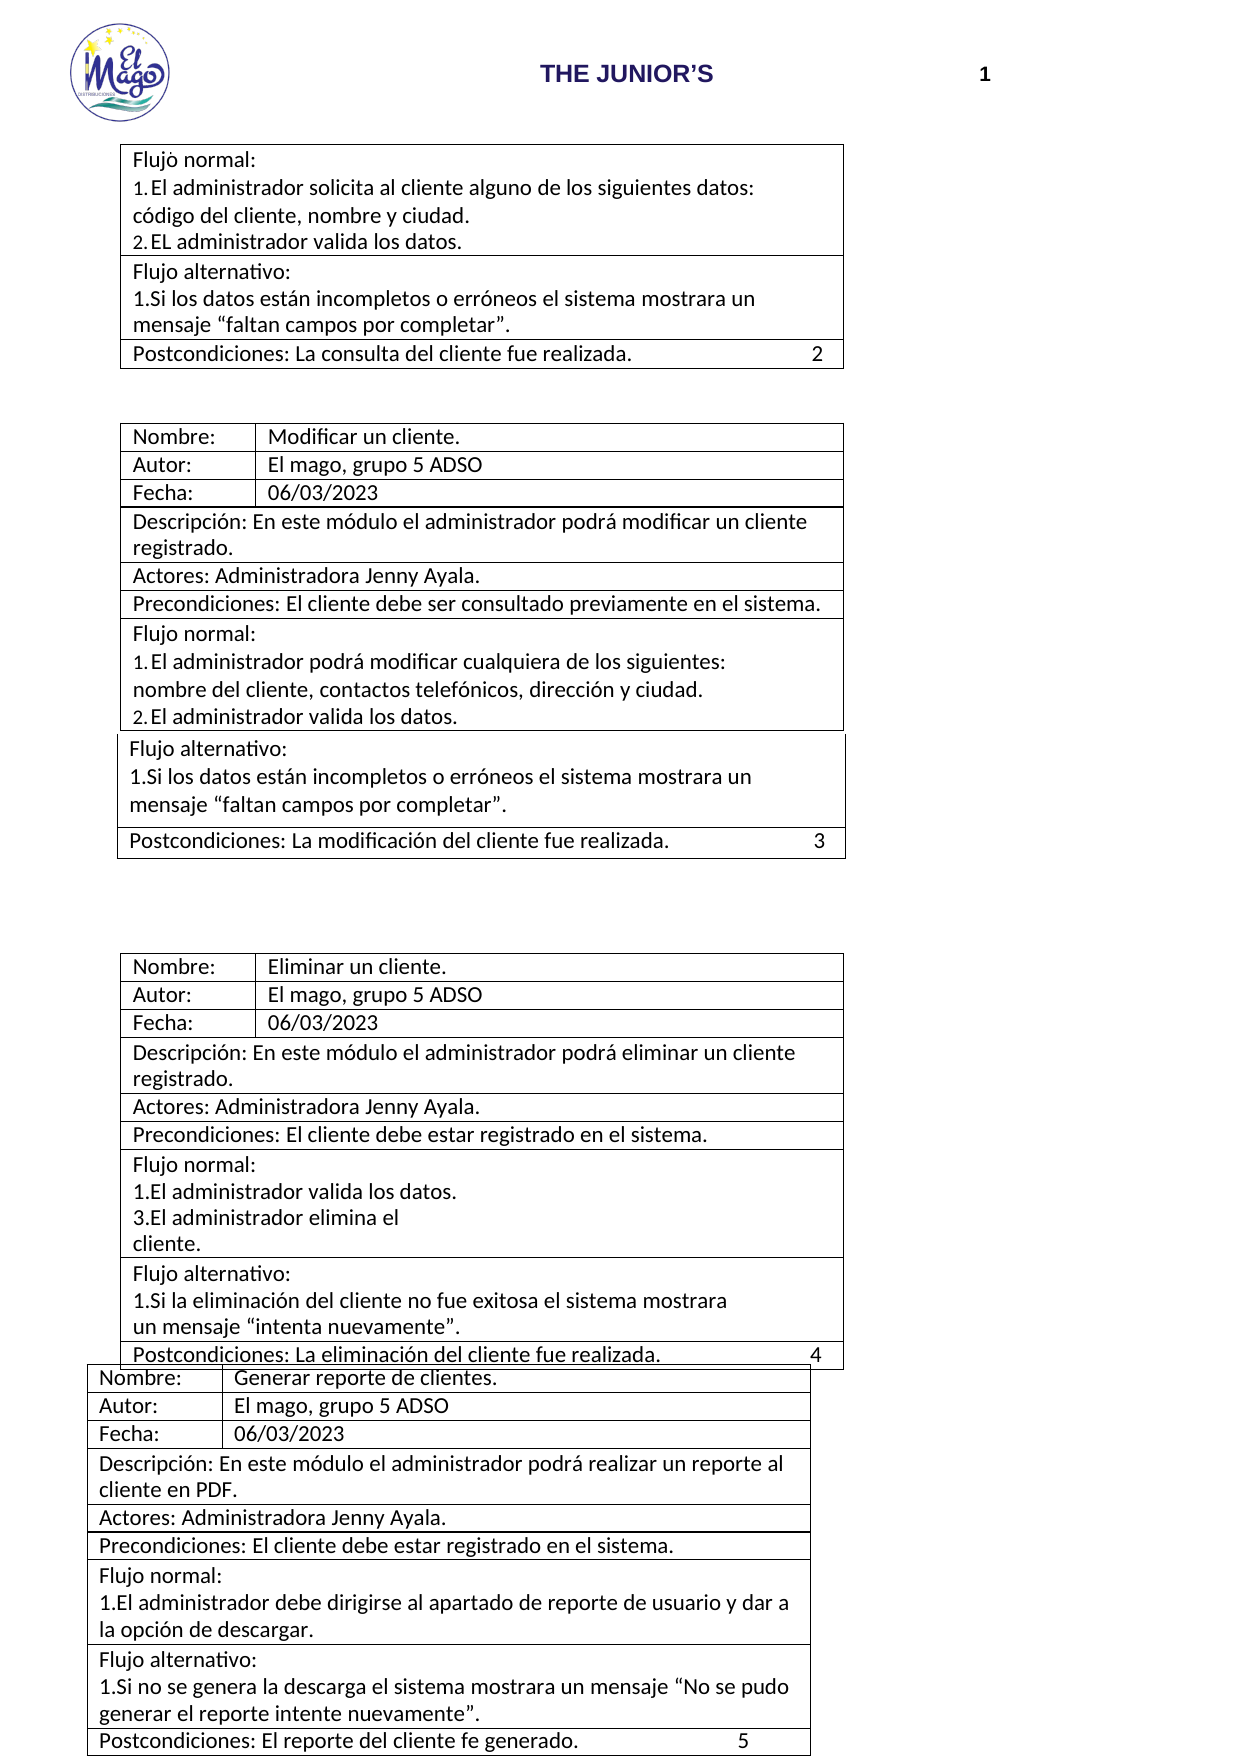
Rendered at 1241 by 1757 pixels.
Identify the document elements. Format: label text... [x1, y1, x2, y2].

table_header Flujo alternativo: 1.Si los datos están incompletos o erróneos el sistema mostrara un mensaje “faltan campos por completar”. [118, 734, 845, 827]
table_cell Fecha: [121, 480, 255, 506]
table_cell Autor: [88, 1393, 222, 1420]
table_cell Precondiciones: El cliente debe ser consultado previamente en el sistema. [121, 591, 843, 618]
table_header Modificar un cliente. [256, 424, 843, 451]
table_cell Autor: [121, 982, 255, 1009]
table_cell Postcondiciones: La eliminación del cliente fue realizada. 4 [121, 1342, 843, 1369]
table_cell 06/03/2023 [256, 1010, 843, 1037]
table_cell Flujo normal: 1.El administrador debe dirigirse al apartado de reporte de usuario y dar a la opción de descargar. [88, 1560, 810, 1643]
table_cell Actores: Administradora Jenny Ayala. [88, 1505, 810, 1531]
table_cell Precondiciones: El cliente debe estar registrado en el sistema. [88, 1533, 810, 1559]
table_cell Autor: [121, 452, 255, 478]
table_cell Flujo normal: El administrador podrá modificar cualquiera de los siguientes: nombre del cliente, contactos telefónicos, dirección y ciudad. El administrador valida los datos. [121, 619, 843, 730]
table_cell Actores: Administradora Jenny Ayala. [121, 1094, 843, 1121]
table_header Nombre: [121, 424, 255, 451]
table_cell Descripción: En este módulo el administrador podrá eliminar un cliente registrado. [121, 1038, 843, 1092]
table_cell Fecha: [121, 1010, 255, 1037]
table_cell Postcondiciones: El reporte del cliente fe generado. 5 [88, 1729, 810, 1755]
table_header Eliminar un cliente. [256, 954, 843, 981]
table_header Nombre: [88, 1365, 222, 1392]
table_cell 06/03/2023 [256, 480, 843, 506]
table_cell El mago, grupo 5 ADSO [256, 982, 843, 1009]
table_cell 06/03/2023 [223, 1421, 810, 1448]
table_cell El mago, grupo 5 ADSO [256, 452, 843, 478]
table_cell El mago, grupo 5 ADSO [223, 1393, 810, 1420]
table_cell Descripción: En este módulo el administrador podrá modificar un cliente registrado. [121, 508, 843, 562]
table_cell Flujo alternativo: 1.Si la eliminación del cliente no fue exitosa el sistema mostrara un mensaje “intenta nuevamente”. [121, 1258, 843, 1341]
picture [55, 17, 184, 123]
table_cell Postcondiciones: La consulta del cliente fue realizada. 2 [121, 340, 843, 367]
table_cell Flujo alternativo: 1.Si los datos están incompletos o erróneos el sistema mostrara un mensaje “faltan campos por completar”. [121, 256, 843, 339]
table_cell Flujo normal: 1.El administrador valida los datos. 3.El administrador elimina el cliente. [121, 1150, 843, 1257]
table_cell Fecha: [88, 1421, 222, 1448]
table_header Nombre: [121, 954, 255, 981]
table_cell Precondiciones: El cliente debe estar registrado en el sistema. [121, 1122, 843, 1148]
table_cell Descripción: En este módulo el administrador podrá realizar un reporte al cliente en PDF. [88, 1449, 810, 1503]
table_cell Flujo alternativo: 1.Si no se genera la descarga el sistema mostrara un mensaje “No se pudo generar el reporte intente nuevamente”. [88, 1645, 810, 1727]
table_cell Postcondiciones: La modificación del cliente fue realizada. 3 [118, 828, 845, 858]
table_cell Flujo normal: El administrador solicita al cliente alguno de los siguientes datos: código del cliente, nombre y ciudad. EL administrador valida los datos. [121, 145, 843, 255]
table_cell Actores: Administradora Jenny Ayala. [121, 563, 843, 590]
table_header Generar reporte de clientes. [223, 1365, 810, 1392]
